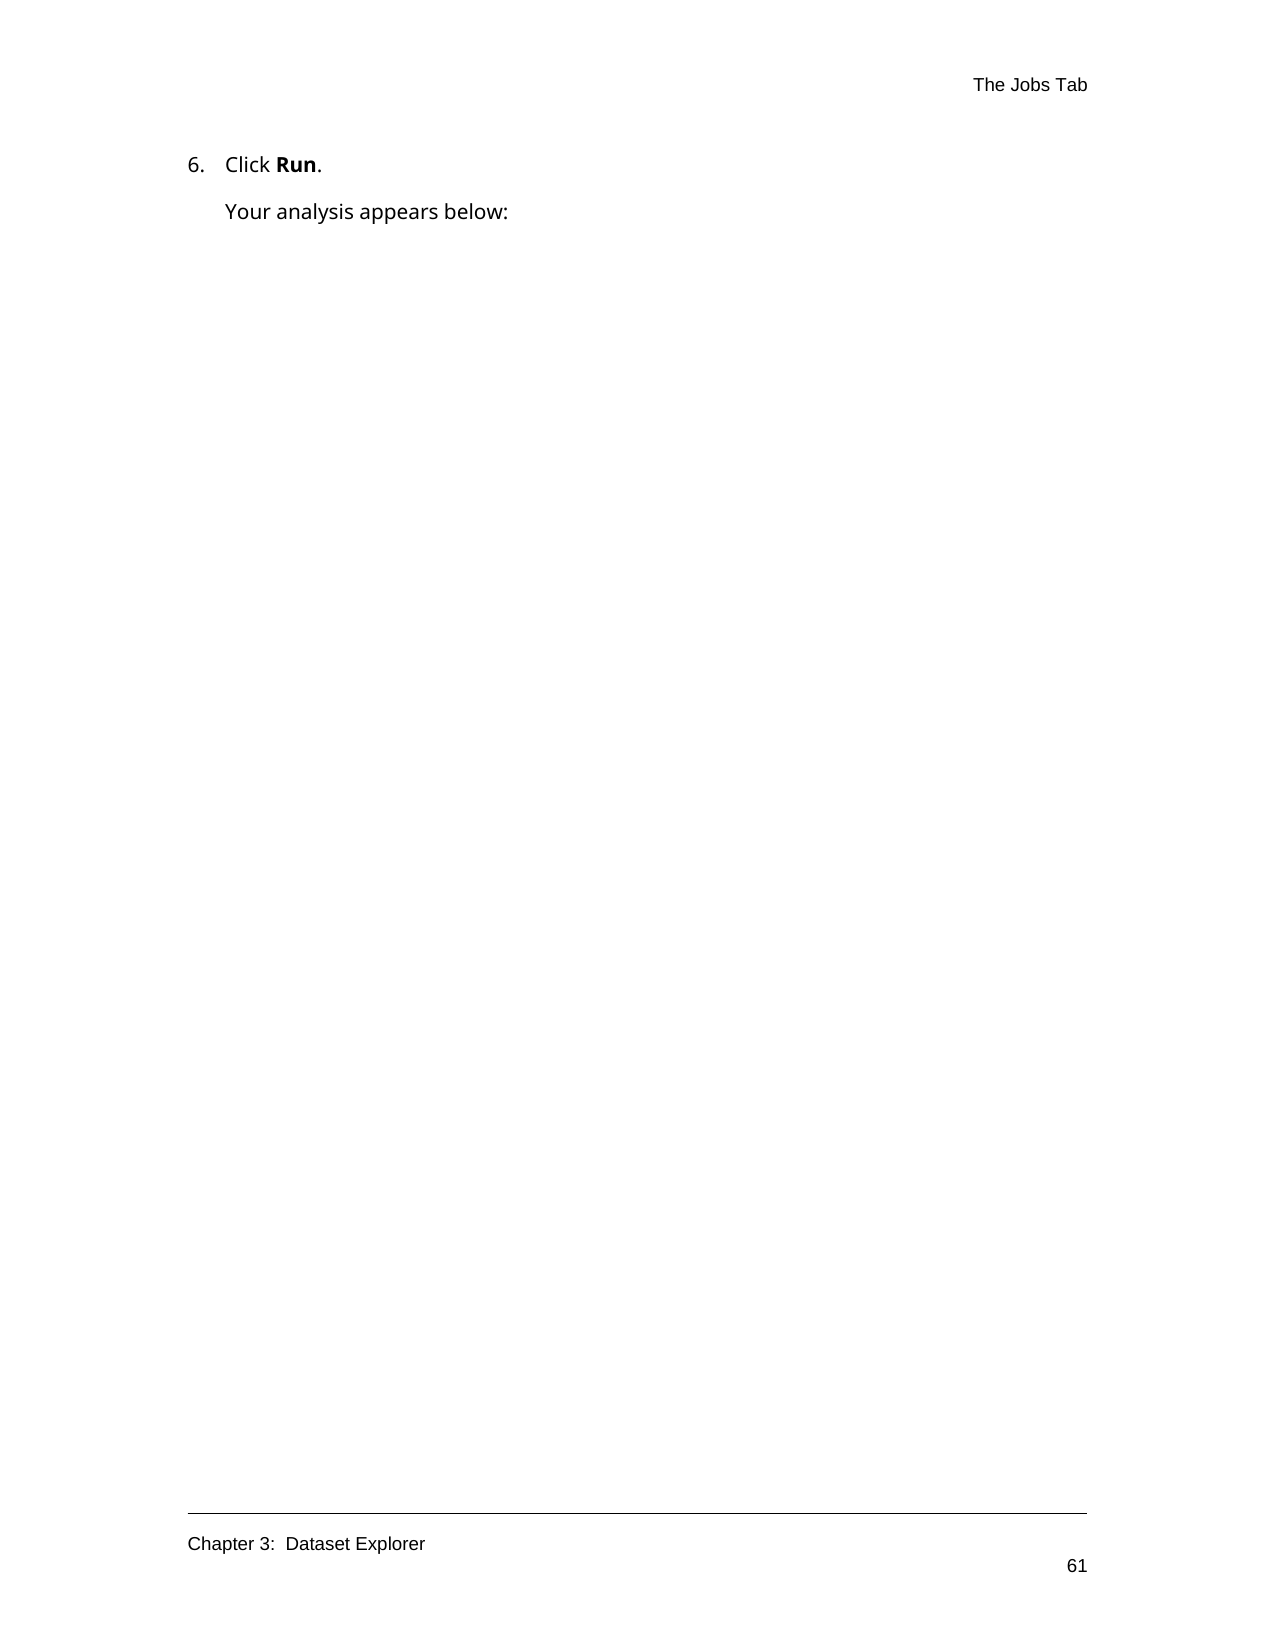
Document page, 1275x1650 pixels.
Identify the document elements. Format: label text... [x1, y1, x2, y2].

list Click Run. [187, 150, 1087, 178]
list Your analysis appears below: [225, 197, 1087, 226]
